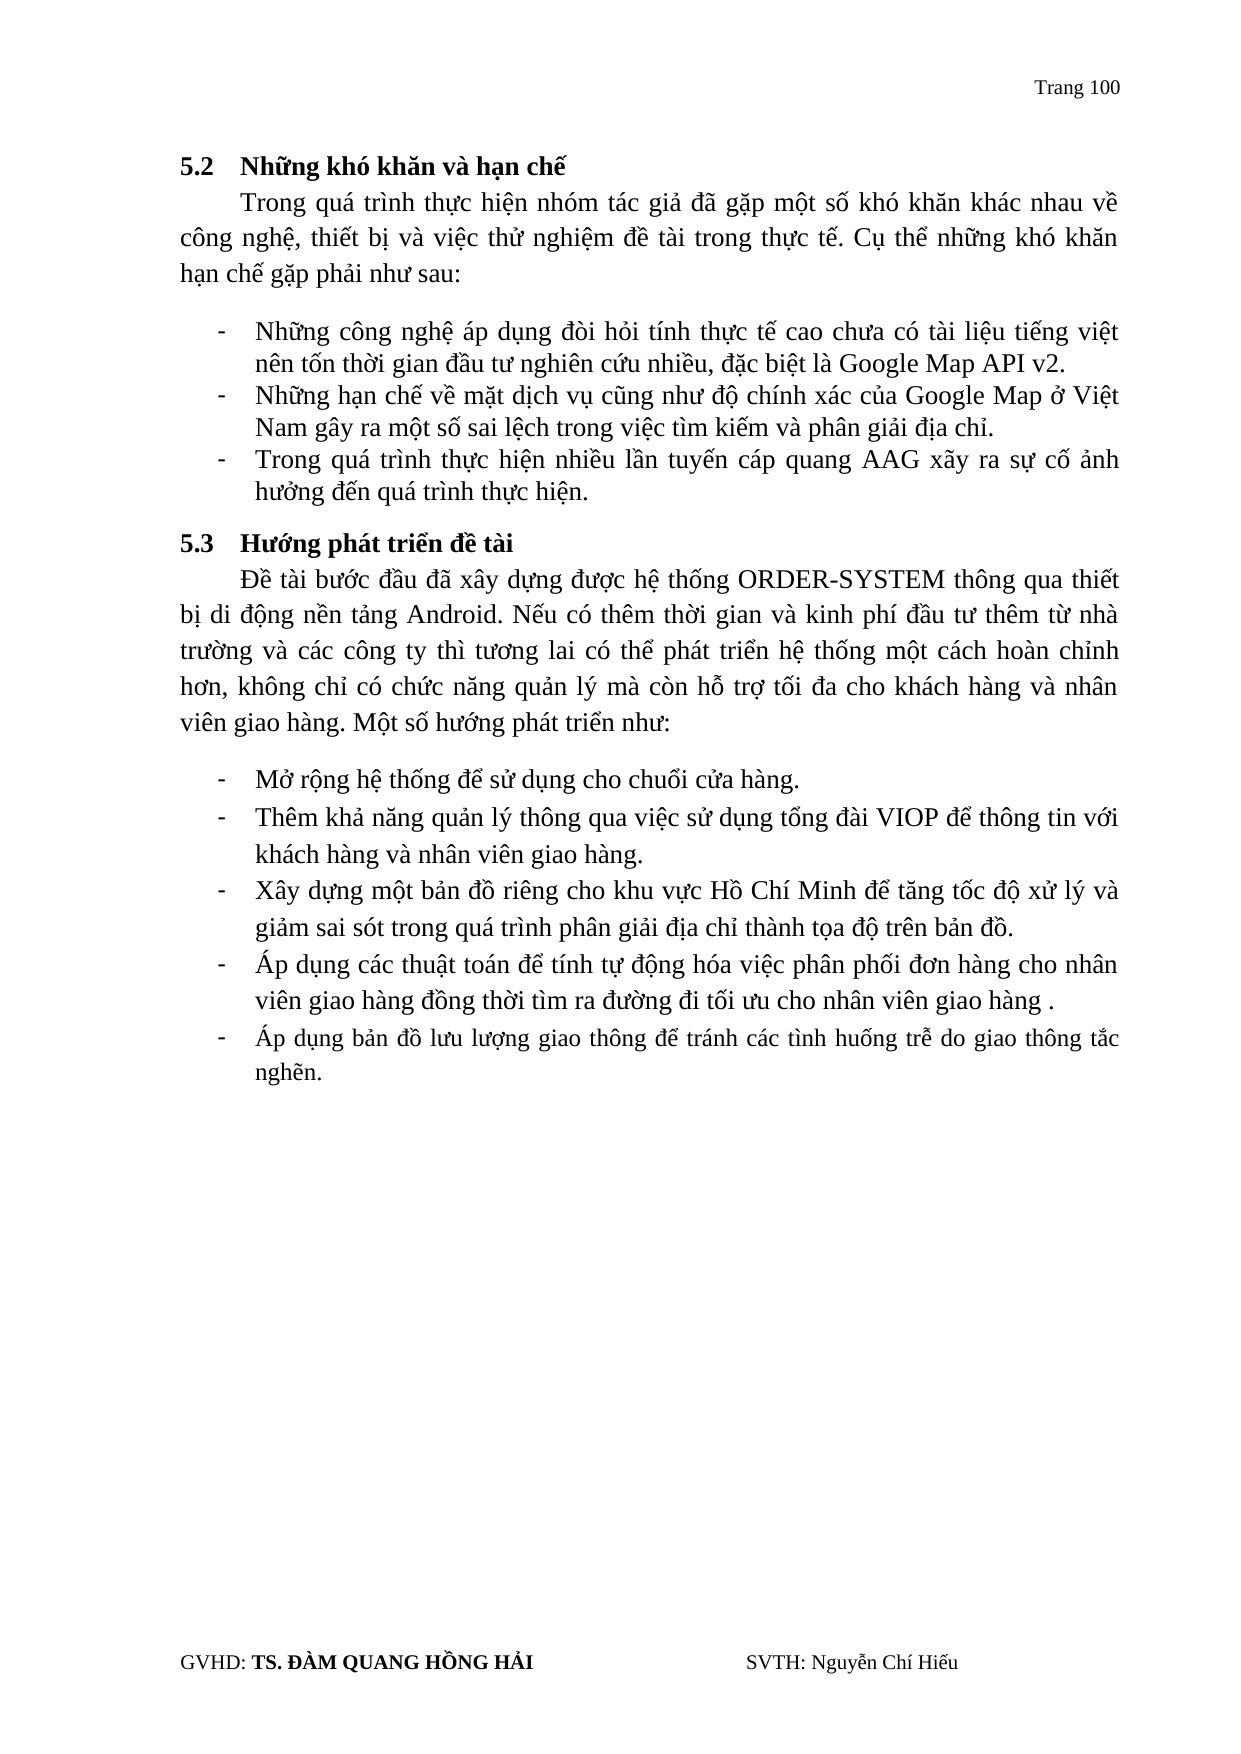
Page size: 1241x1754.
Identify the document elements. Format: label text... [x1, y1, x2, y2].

list Áp dụng các thuật toán để tính tự động hóa việc phân phối đơn hàng cho nhân viên giao hàng đồng thời tìm ra đường đi tối ưu cho nhân viên giao hàng . [217, 947, 1120, 1016]
list Những hạn chế về mặt dịch vụ cũng như độ chính xác của Google Map ở Việt Nam gây ra một số sai lệch trong việc tìm kiếm và phân giải địa chỉ. [217, 378, 1120, 442]
list Trong quá trình thực hiện nhiều lần tuyến cáp quang AAG xãy ra sự cố ảnh hưởng đến quá trình thực hiện. [217, 442, 1120, 506]
list Xây dựng một bản đồ riêng cho khu vực Hồ Chí Minh để tăng tốc độ xử lý và giảm sai sót trong quá trình phân giải địa chỉ thành tọa độ trên bản đồ. [217, 873, 1120, 942]
list Áp dụng bản đồ lưu lượng giao thông để tránh các tình huống trễ do giao thông tắc nghẽn. [217, 1020, 1120, 1086]
subtitle Hướng phát triển đề tài [180, 527, 1120, 558]
list Thêm khả năng quản lý thông qua việc sử dụng tổng đài VIOP để thông tin với khách hàng và nhân viên giao hàng. [217, 800, 1120, 869]
text Trong quá trình thực hiện nhóm tác giả đã gặp một số khó khăn khác nhau về công nghệ, thiết bị và việc thử nghiệm đề tài trong thực tế. Cụ thể những khó khăn hạn chế gặp phải như sau: [180, 186, 1120, 288]
subtitle Những khó khăn và hạn chế [180, 150, 1120, 181]
list Những công nghệ áp dụng đòi hỏi tính thực tế cao chưa có tài liệu tiếng việt nên tốn thời gian đầu tư nghiên cứu nhiều, đặc biệt là Google Map API v2. [217, 314, 1120, 378]
list Mở rộng hệ thống để sử dụng cho chuổi cửa hàng. [217, 762, 1120, 795]
text Đề tài bước đầu đã xây dựng được hệ thống ORDER-SYSTEM thông qua thiết bị di động nền tảng Android. Nếu có thêm thời gian và kinh phí đầu tư thêm từ nhà trường và các công ty thì tương lai có thể phát triển hệ thống một cách hoàn chỉnh hơn, không chỉ có chức năng quản lý mà còn hỗ trợ tối đa cho khách hàng và nhân viên giao hàng. Một số hướng phát triển như: [180, 563, 1120, 737]
